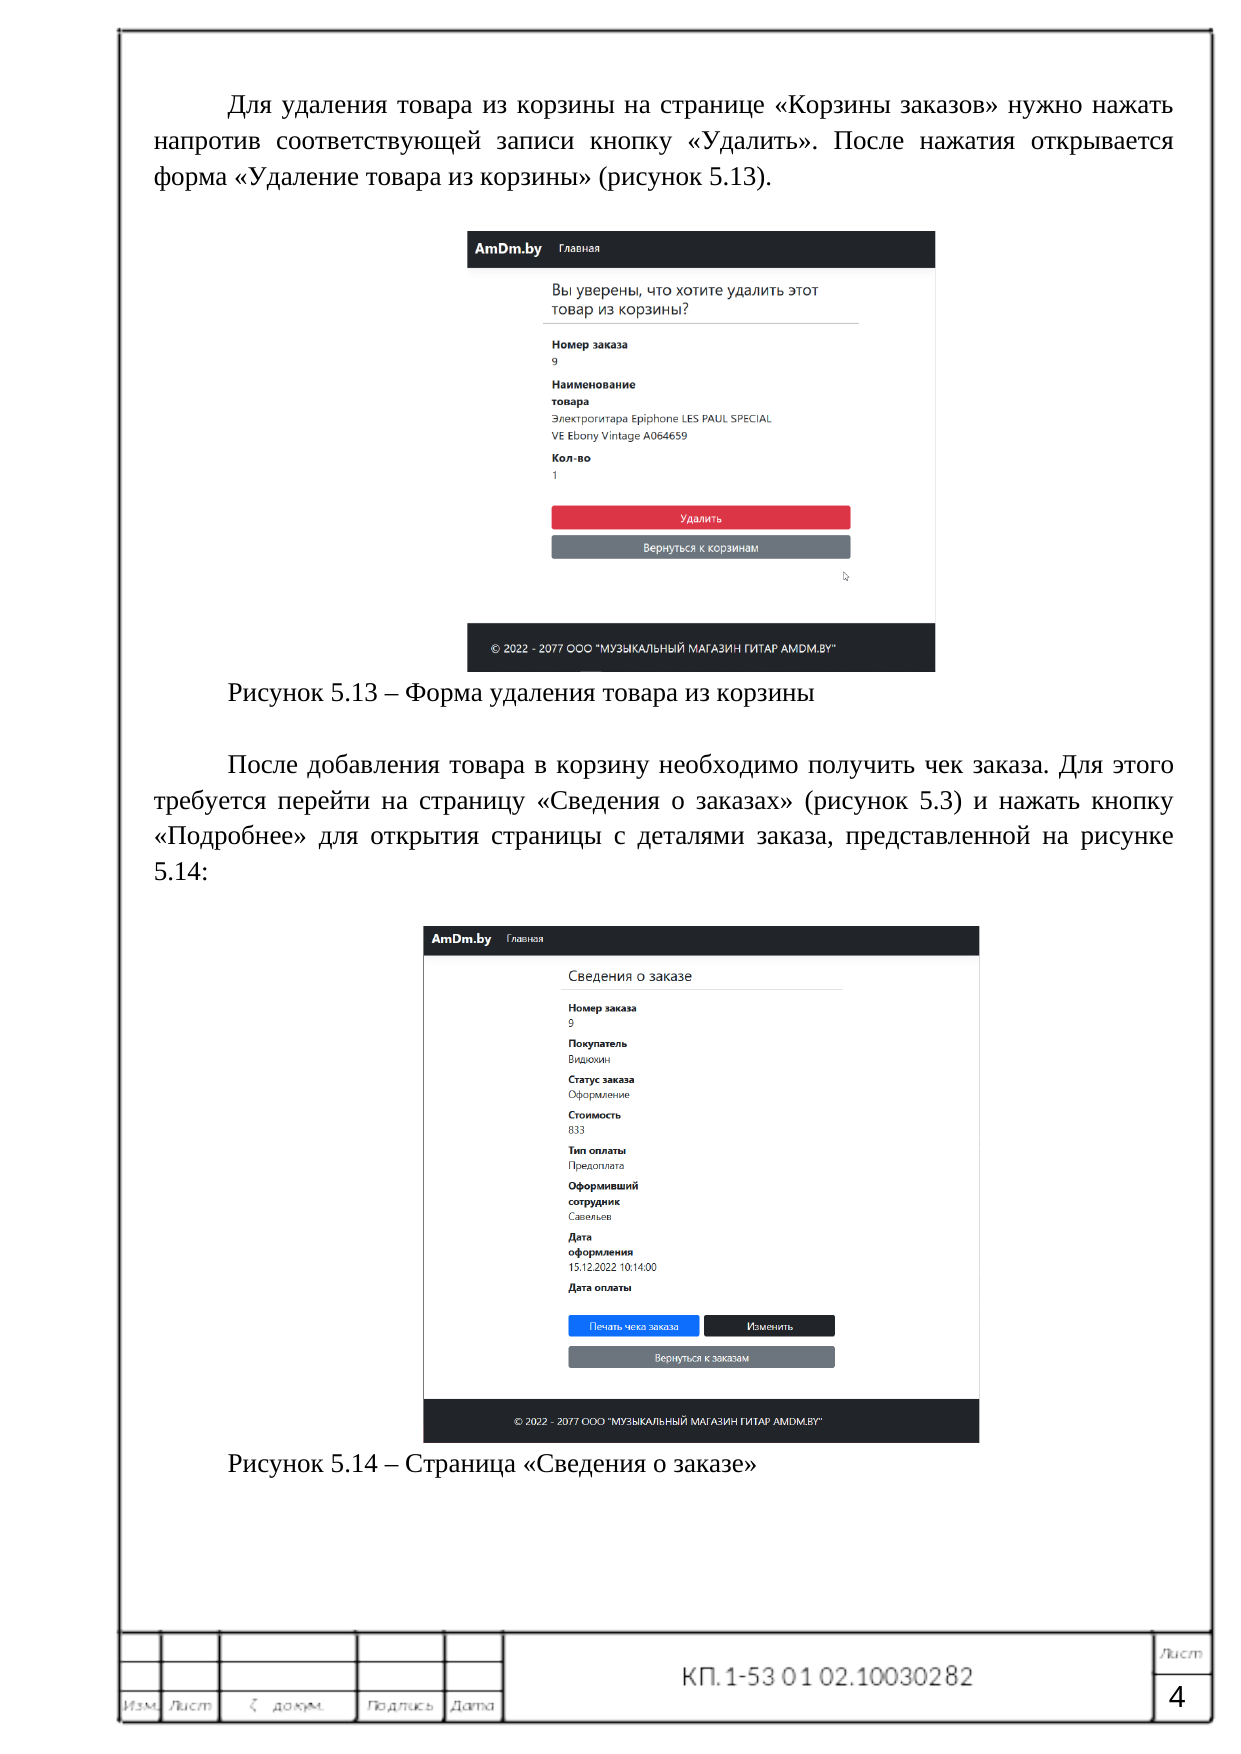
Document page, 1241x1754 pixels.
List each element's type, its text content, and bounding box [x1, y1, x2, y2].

picture [423, 926, 980, 1443]
text Форма удаления товара из корзины [227, 677, 1175, 708]
text После добавления товара в корзину необходимо получить чек заказа. Для этого требуется перейти на страницу «Сведения о заказах» (рисунок 5.3) и нажать кнопку «Подробнее» для открытия страницы с деталями заказа, представленной на рисунке 5.14: [153, 748, 1175, 886]
text Страница «Сведения о заказе» [227, 1447, 1175, 1478]
picture [467, 231, 936, 672]
text Для удаления товара из корзины на странице «Корзины заказов» нужно нажать напротив соответствующей записи кнопку «Удалить». После нажатия открывается форма «Удаление товара из корзины» (рисунок 5.13). [153, 89, 1175, 191]
